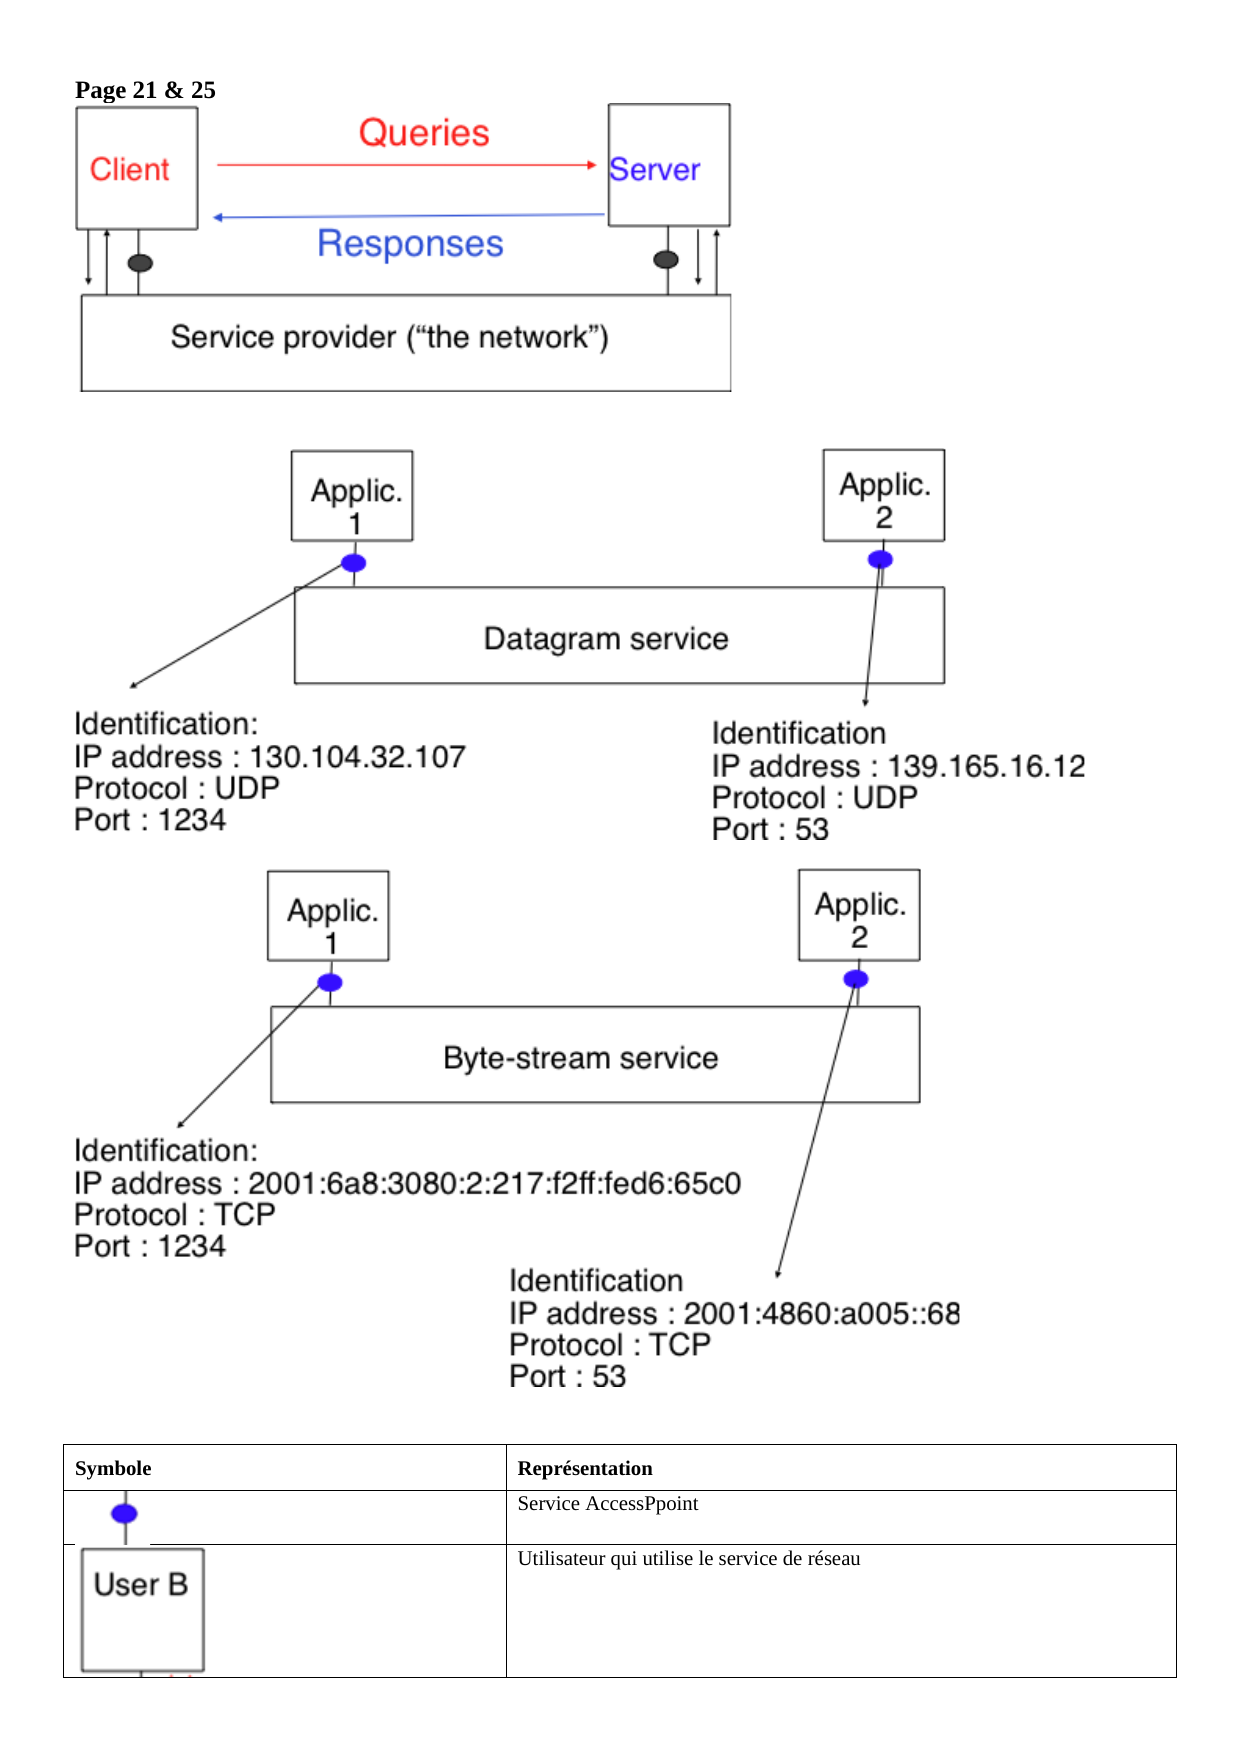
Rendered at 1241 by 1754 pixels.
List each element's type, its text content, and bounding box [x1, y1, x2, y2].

picture [75, 868, 960, 1387]
picture [75, 1491, 210, 1677]
picture [75, 103, 732, 392]
table_header Représentation [507, 1445, 1176, 1490]
picture [75, 448, 1085, 840]
table_cell [64, 1545, 75, 1677]
table_cell [150, 1491, 506, 1544]
table_cell Utilisateur qui utilise le service de réseau [507, 1545, 1176, 1677]
table_cell [64, 1491, 75, 1544]
table_cell Service AccessPpoint [507, 1491, 1176, 1544]
text Page 21 & 25 [75, 75, 1165, 104]
table_cell [210, 1545, 506, 1677]
table_header Symbole [64, 1445, 506, 1490]
